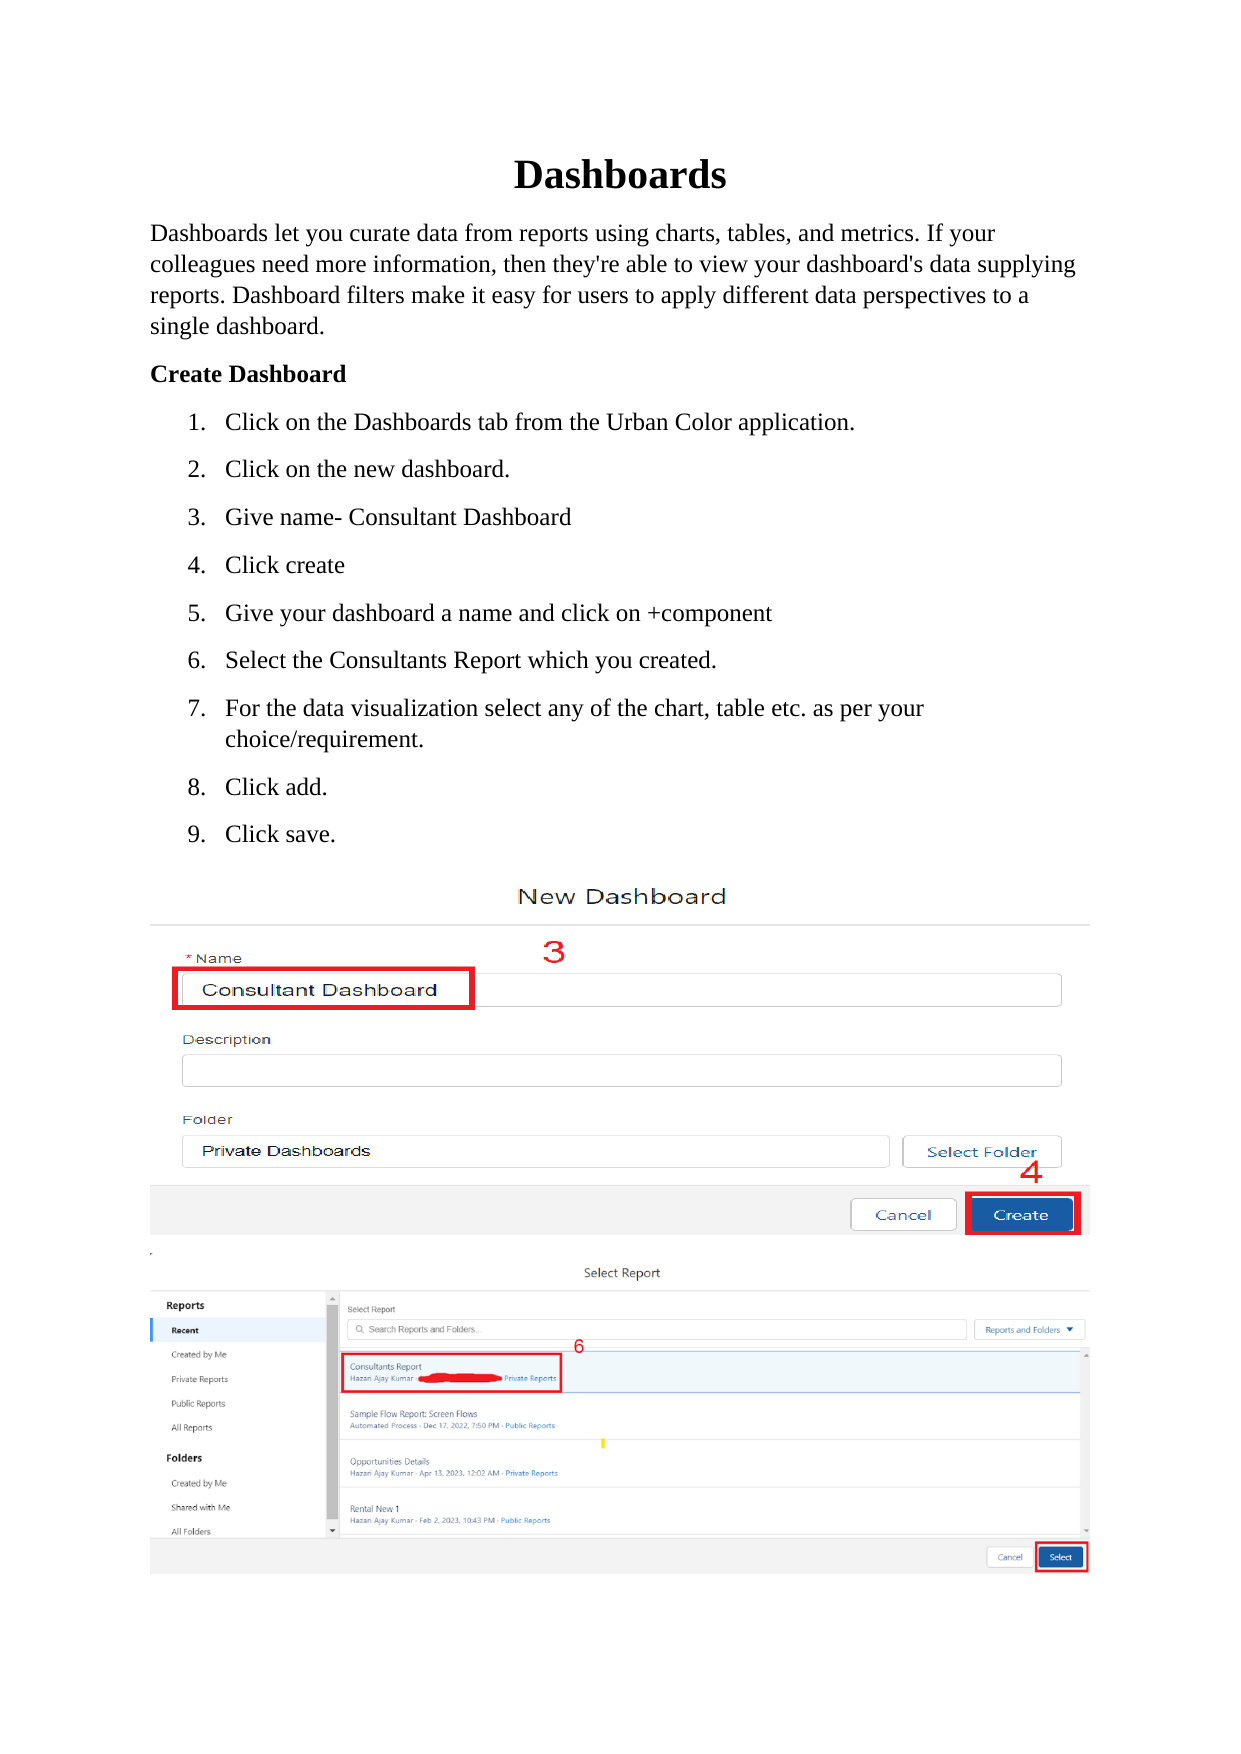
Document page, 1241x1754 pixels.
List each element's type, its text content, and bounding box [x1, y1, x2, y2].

list For the data visualization select any of the chart, table etc. as per your choice/requirement. [187, 693, 1090, 753]
list Click save. [187, 819, 1090, 848]
list Give name- Consultant Dashboard [187, 502, 1090, 531]
list Select the Consultants Report which you created. [187, 645, 1090, 674]
list Click create [187, 550, 1090, 579]
picture [150, 867, 1091, 1235]
text Dashboards [150, 150, 1090, 198]
text Dashboards let you curate data from reports using charts, tables, and metrics. If your colleagues need more information, then they're able to view your dashboard's data supplying reports. Dashboard filters make it easy for users to apply different data perspectives to a single dashboard. [150, 218, 1090, 340]
text Create Dashboard [150, 359, 1090, 388]
list Click on the new dashboard. [187, 454, 1090, 483]
list Click on the Dashboards tab from the Urban Color application. [187, 407, 1090, 436]
list Give your dashboard a name and click on +component [187, 598, 1090, 626]
picture [150, 1253, 1091, 1579]
list Click add. [187, 772, 1090, 801]
